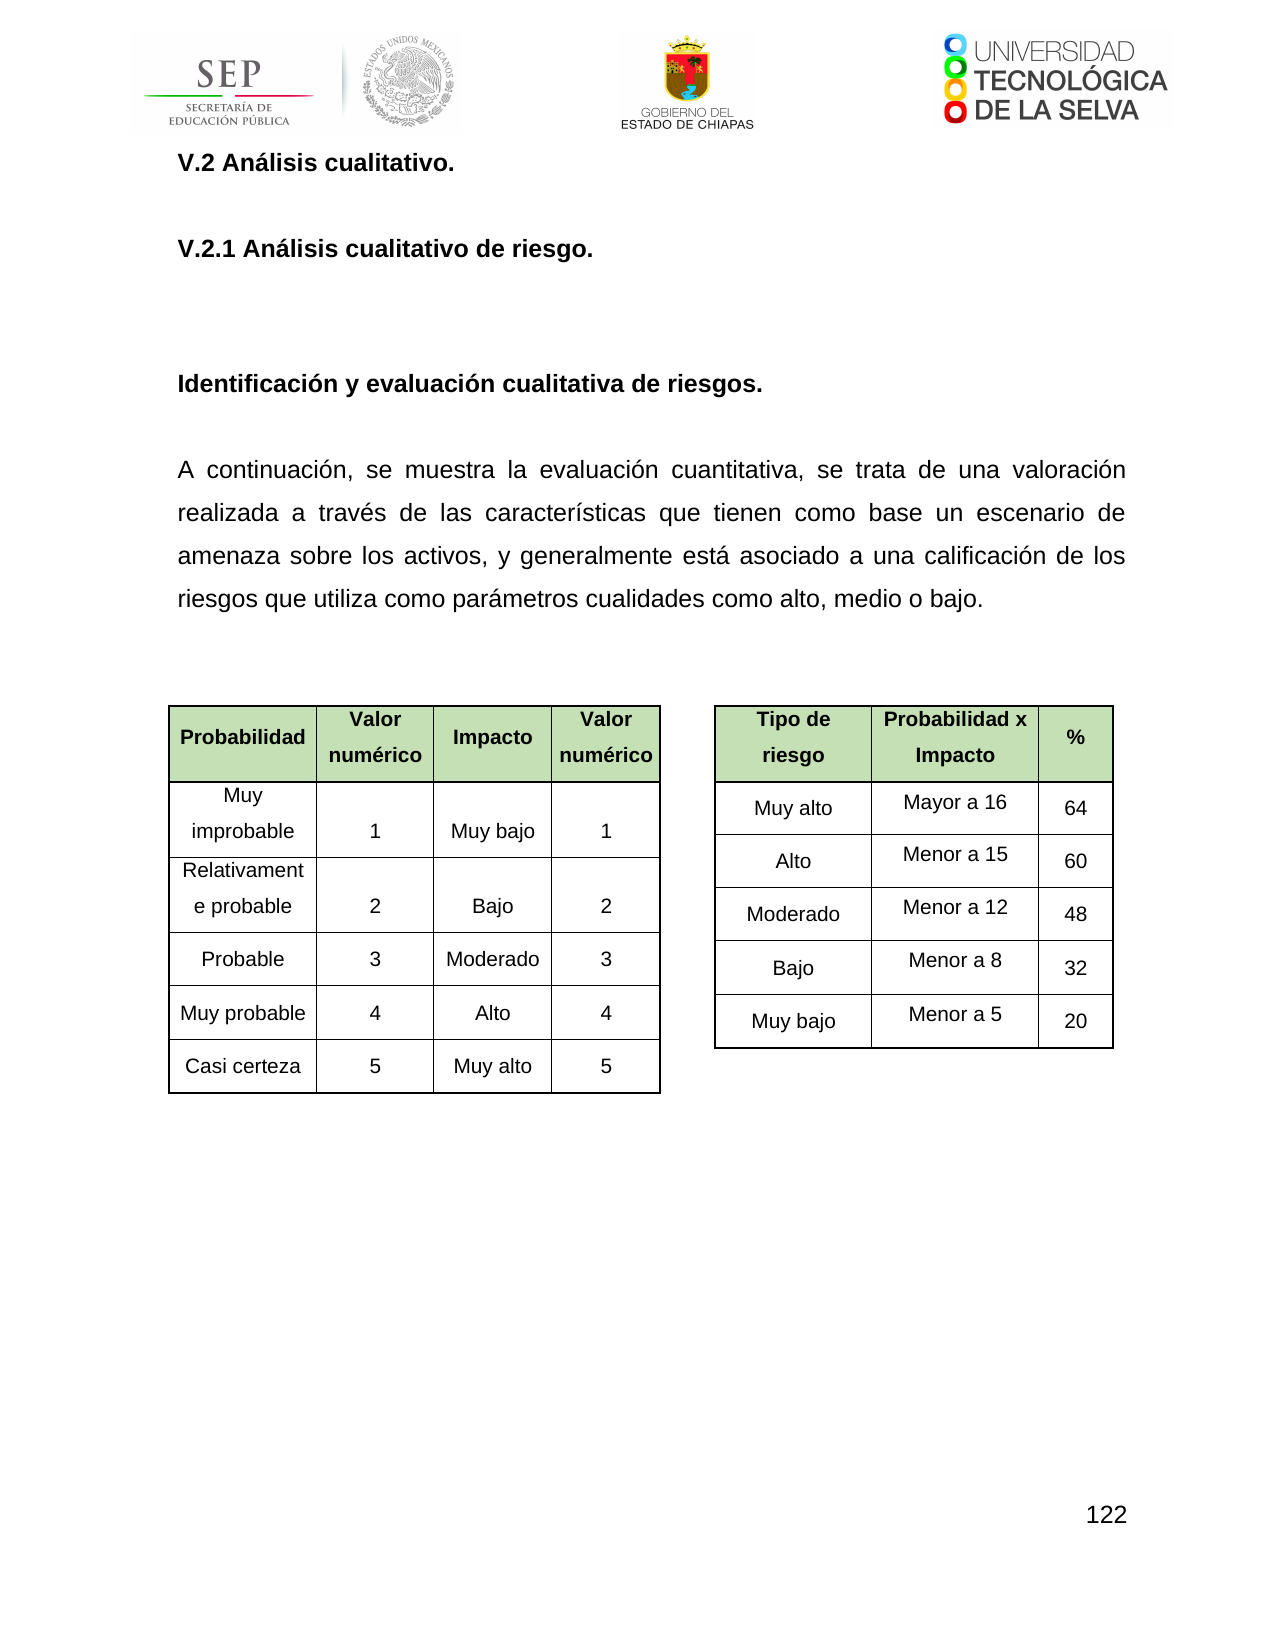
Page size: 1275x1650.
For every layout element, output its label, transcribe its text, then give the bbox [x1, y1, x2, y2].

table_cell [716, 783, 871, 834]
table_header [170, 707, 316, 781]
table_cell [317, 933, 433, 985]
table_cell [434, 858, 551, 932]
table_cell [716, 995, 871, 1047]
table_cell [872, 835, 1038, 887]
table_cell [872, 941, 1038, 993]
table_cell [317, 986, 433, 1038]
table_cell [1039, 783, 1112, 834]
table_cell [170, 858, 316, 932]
picture [933, 28, 1173, 129]
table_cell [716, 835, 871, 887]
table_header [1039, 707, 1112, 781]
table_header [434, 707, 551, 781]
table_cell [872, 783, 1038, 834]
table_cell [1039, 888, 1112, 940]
text Identificación y evaluación cualitativa de riesgos. [177, 368, 1127, 397]
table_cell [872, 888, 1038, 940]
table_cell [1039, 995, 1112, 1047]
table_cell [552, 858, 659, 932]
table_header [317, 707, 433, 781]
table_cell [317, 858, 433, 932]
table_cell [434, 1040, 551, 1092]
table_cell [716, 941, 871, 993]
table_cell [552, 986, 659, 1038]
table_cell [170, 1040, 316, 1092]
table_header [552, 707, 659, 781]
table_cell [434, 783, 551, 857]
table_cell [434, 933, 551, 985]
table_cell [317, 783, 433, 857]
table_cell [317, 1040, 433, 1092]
picture [618, 32, 757, 133]
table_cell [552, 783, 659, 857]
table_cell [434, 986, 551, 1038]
subtitle V.2.1 Análisis cualitativo de riesgo. [177, 234, 1127, 263]
subtitle V.2 Análisis cualitativo. [177, 148, 1127, 176]
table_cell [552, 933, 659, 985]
text A continuación, se muestra la evaluación cuantitativa, se trata de una valoración realizada a través de las características que tienen como base un escenario de amenaza sobre los activos, y generalmente está asociado a una calificación de los riesgos que utiliza como parámetros cualidades como alto, medio o bajo. [177, 455, 1127, 613]
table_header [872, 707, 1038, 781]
picture [131, 32, 462, 135]
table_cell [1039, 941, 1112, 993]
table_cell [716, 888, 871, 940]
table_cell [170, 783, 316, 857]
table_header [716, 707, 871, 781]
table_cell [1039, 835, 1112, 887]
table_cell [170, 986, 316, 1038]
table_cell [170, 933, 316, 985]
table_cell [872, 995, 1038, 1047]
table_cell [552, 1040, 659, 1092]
